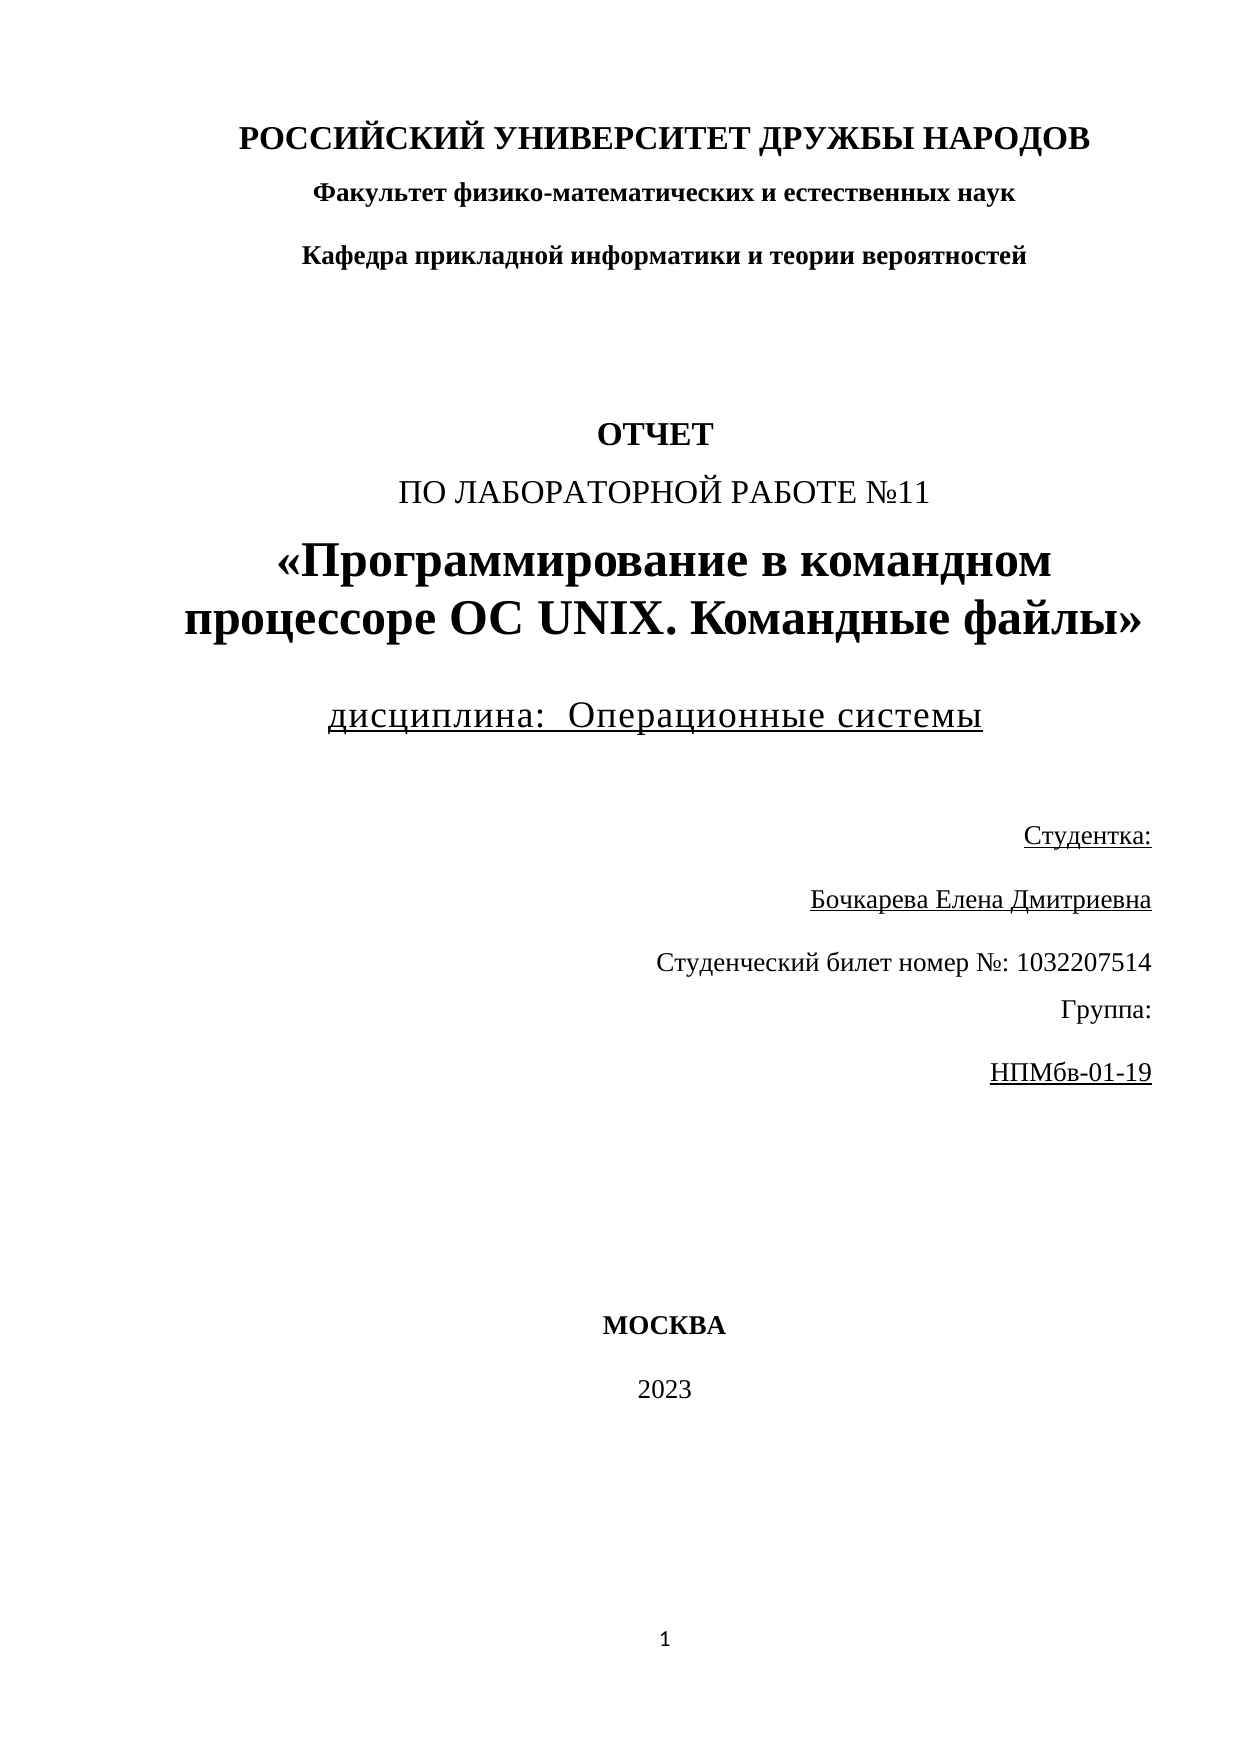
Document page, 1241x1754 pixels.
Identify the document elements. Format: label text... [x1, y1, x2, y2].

text Кафедра прикладной информатики и теории вероятностей [177, 239, 1152, 270]
text Группа: [177, 993, 1152, 1024]
text по лабораторной работе №11 [177, 472, 1152, 510]
text НПМбв-01-19 [177, 1056, 1152, 1087]
text МОСКВА [177, 1309, 1152, 1341]
text «Программирование в командном процессоре ОС UNIX. Командные файлы» [177, 530, 1152, 645]
text ОТЧЕТ [158, 414, 1152, 453]
text Студентка: [177, 819, 1152, 851]
text РОССИЙСКИЙ УНИВЕРСИТЕТ ДРУЖБЫ НАРОДОВ [177, 118, 1152, 156]
text 2023 [177, 1373, 1152, 1404]
list дисциплина: Операционные системы [158, 693, 1152, 736]
text Бочкарева Елена Дмитриевна [177, 883, 1152, 914]
text Студенческий билет номер №: 1032207514 [177, 946, 1152, 977]
text Факультет физико-математических и естественных наук [177, 176, 1152, 207]
